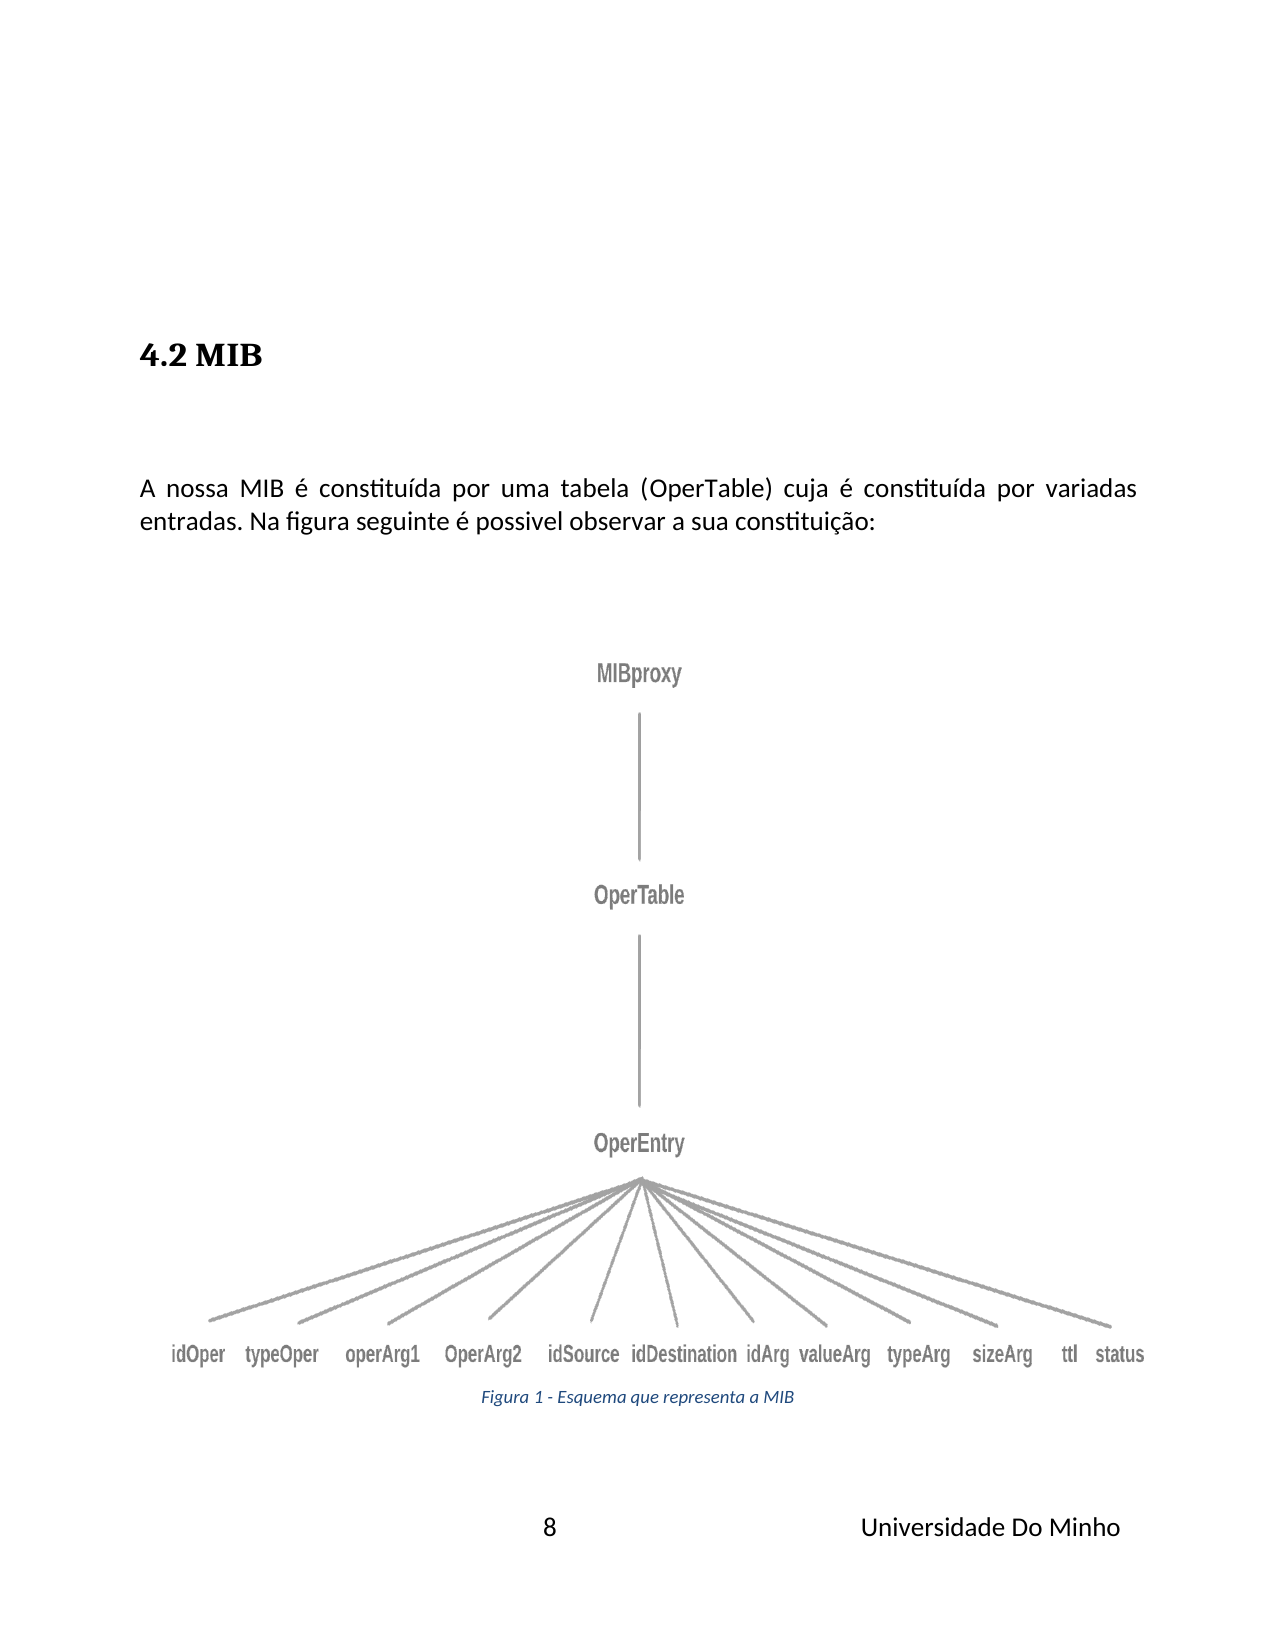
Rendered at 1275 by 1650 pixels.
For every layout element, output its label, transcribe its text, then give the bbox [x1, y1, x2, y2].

picture [64, 589, 1254, 1444]
text A nossa MIB é constituída por uma tabela (OperTable) cuja é constituída por variadas entradas. Na figura seguinte é possivel observar a sua constituição: [139, 471, 1137, 537]
subtitle 4.2 MIB [139, 337, 1137, 375]
